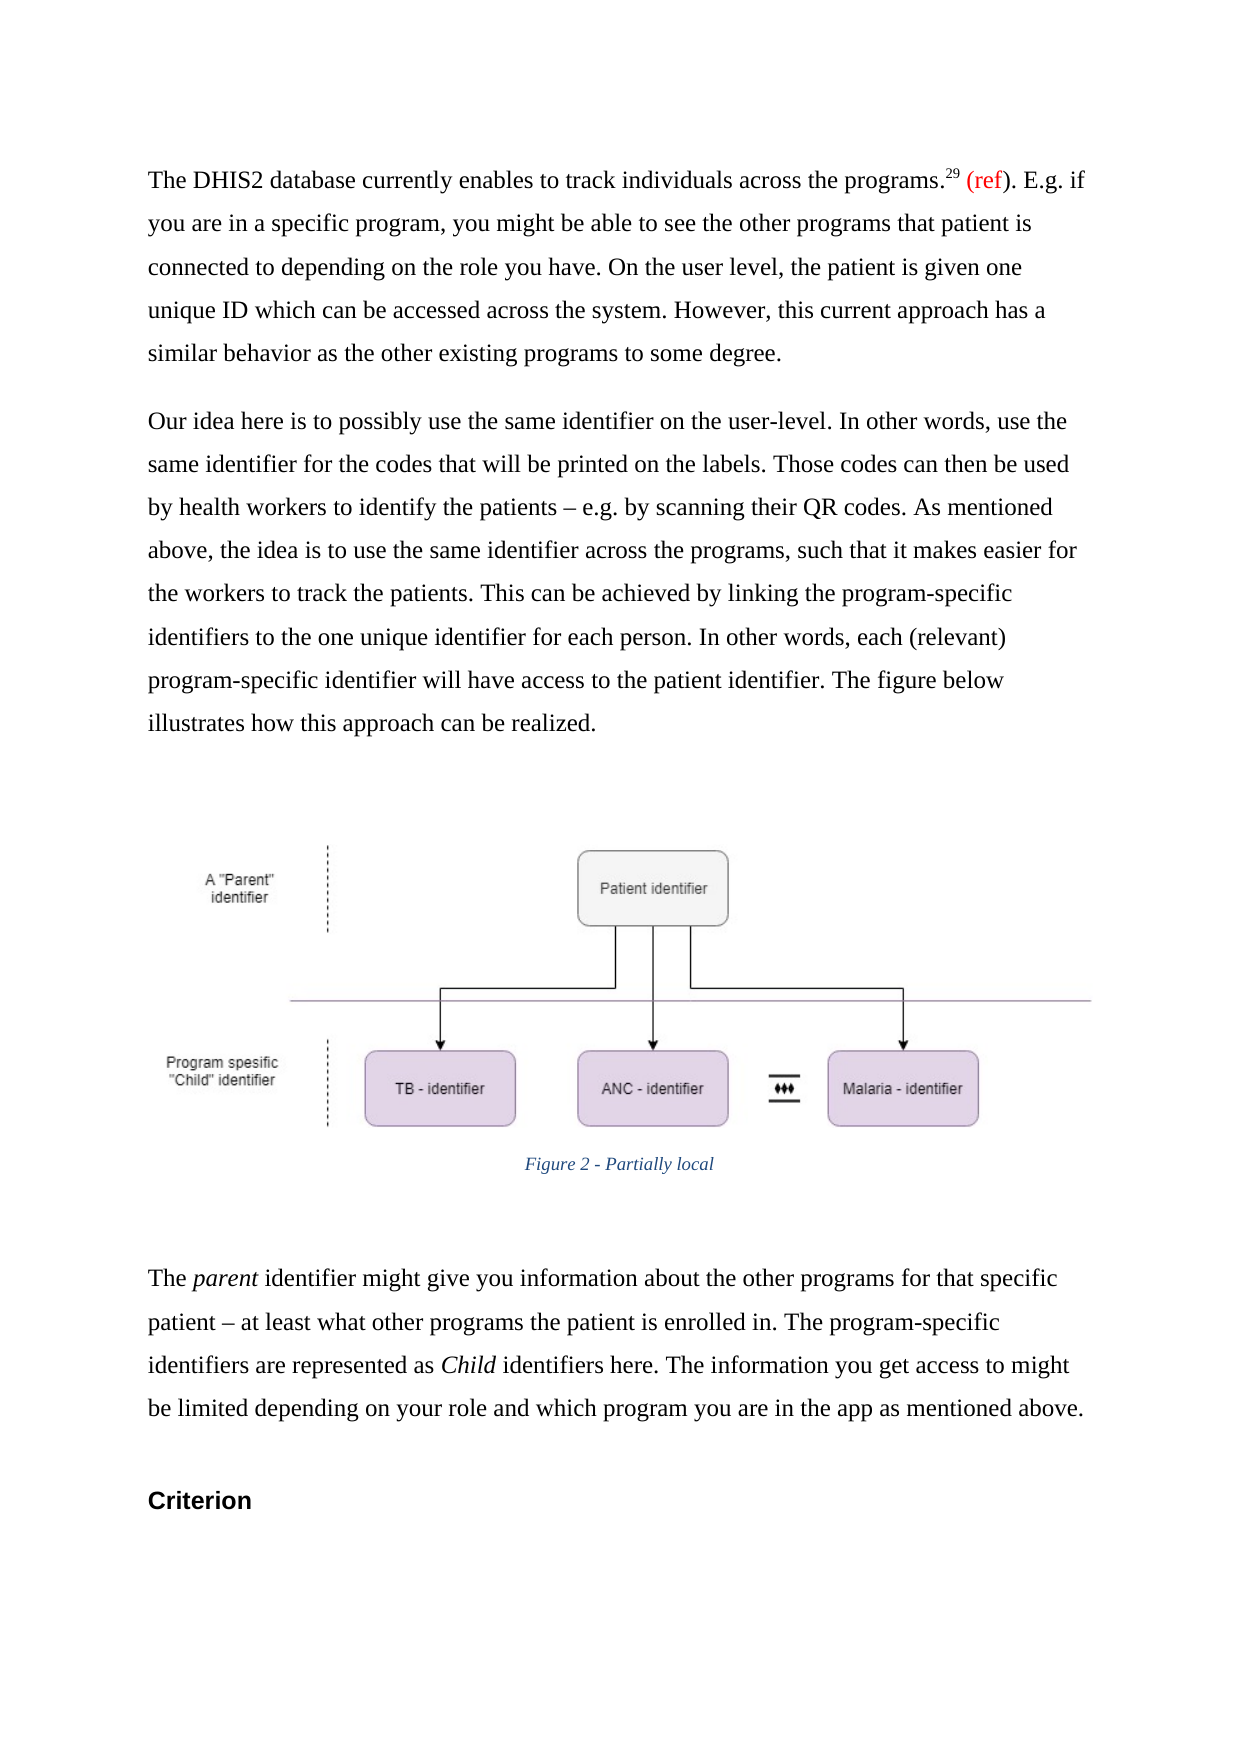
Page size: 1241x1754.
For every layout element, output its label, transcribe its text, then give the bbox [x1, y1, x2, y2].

text Criterion [148, 1486, 1092, 1515]
picture [147, 844, 1093, 1128]
text The parent identifier might give you information about the other programs for that specific patient – at least what other programs the patient is enrolled in. The program-specific identifiers are represented as Child identifiers here. The information you get access to might be limited depending on your role and which program you are in the app as mentioned above. [148, 1263, 1092, 1422]
text Our idea here is to possibly use the same identifier on the user-level. In other words, use the same identifier for the codes that will be printed on the labels. Those codes can then be used by health workers to identify the patients – e.g. by scanning their QR codes. As mentioned above, the idea is to use the same identifier across the programs, such that it makes easier for the workers to track the patients. This can be achieved by linking the program-specific identifiers to the one unique identifier for each person. In other words, each (relevant) program-specific identifier will have access to the patient identifier. The figure below illustrates how this approach can be realized. [148, 406, 1092, 737]
text The DHIS2 database currently enables to track individuals across the programs. (ref). E.g. if you are in a specific program, you might be able to see the other programs that patient is connected to depending on the role you have. On the user level, the patient is given one unique ID which can be accessed across the system. However, this current approach has a similar behavior as the other existing programs to some degree. [148, 165, 1092, 367]
